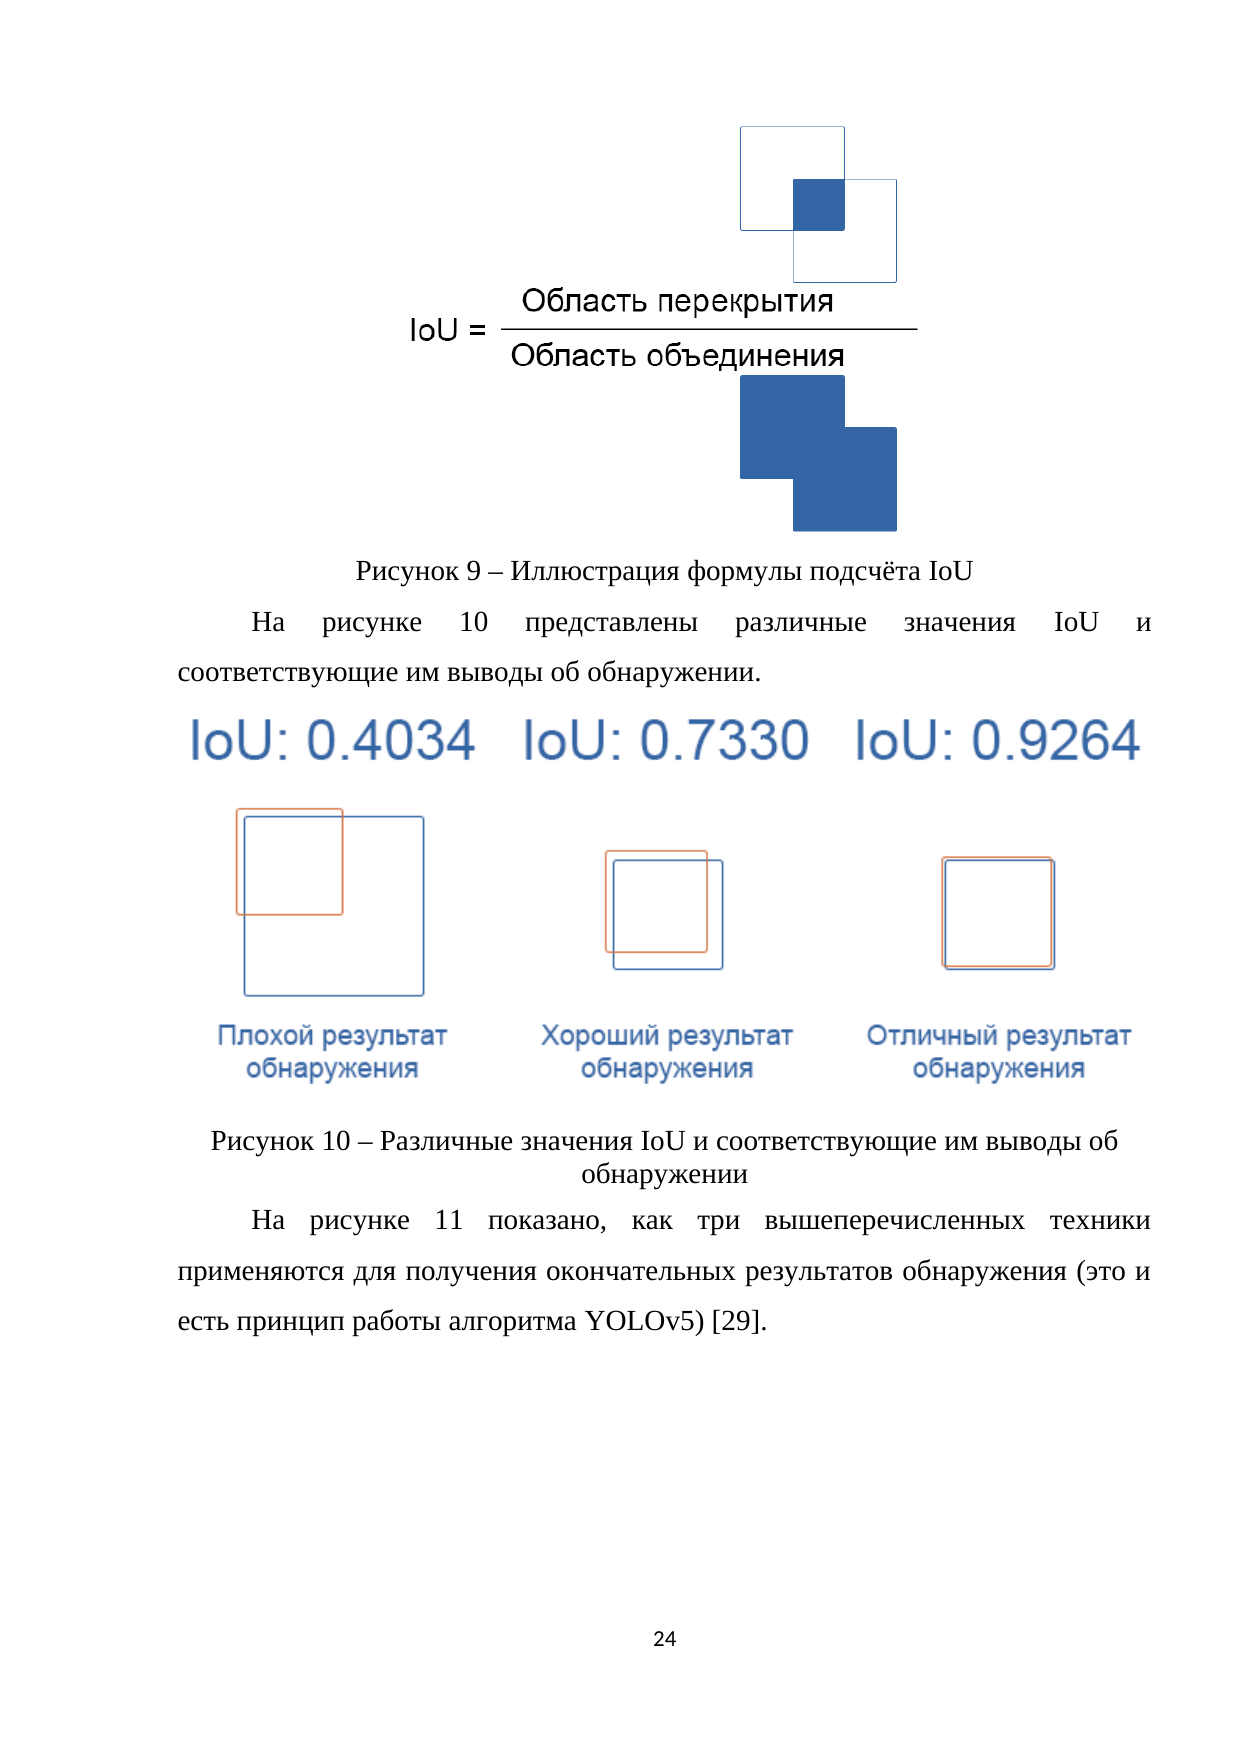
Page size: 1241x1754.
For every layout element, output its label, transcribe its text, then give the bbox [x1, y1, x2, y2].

picture [394, 118, 935, 540]
text На рисунке 10 представлены различные значения IoU и соответствующие им выводы об обнаружении. [177, 604, 1152, 688]
picture [177, 704, 1152, 1109]
text На рисунке 11 показано, как три вышеперечисленных техники применяются для получения окончательных результатов обнаружения (это и есть принцип работы алгоритма YOLOv5) [29]. [177, 1202, 1152, 1337]
text Рисунок 9 – Иллюстрация формулы подсчёта IoU [177, 553, 1152, 587]
text Рисунок 10 – Различные значения IoU и соответствующие им выводы об обнаружении [177, 1123, 1152, 1190]
